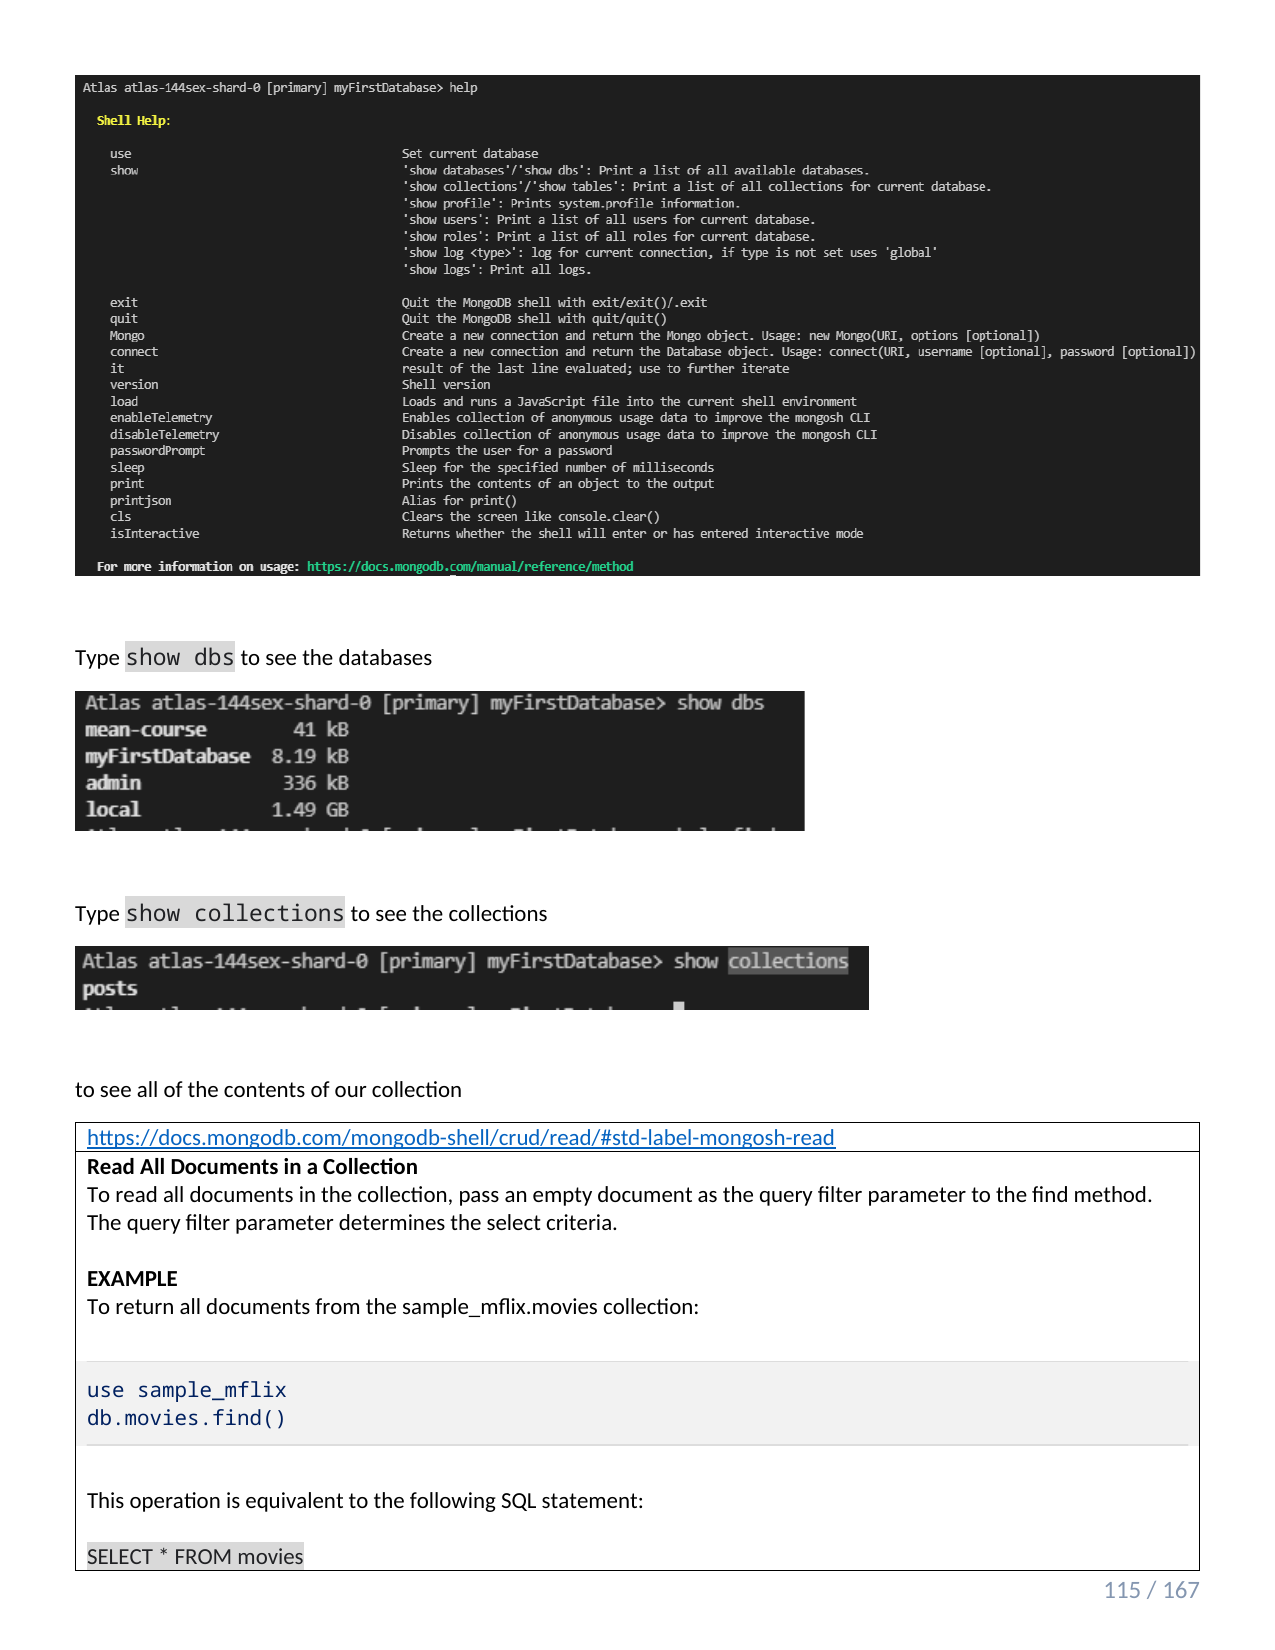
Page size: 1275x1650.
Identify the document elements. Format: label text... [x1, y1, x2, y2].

table_cell Read All Documents in a Collection To read all documents in the collection, pass an empty document as the query filter parameter to the find method. The query filter parameter determines the select criteria. EXAMPLE To return all documents from the sample_mflix.movies collection: use sample_mflix db.movies.find() This operation is equivalent to the following SQL statement: SELECT * FROM movies [76, 1446, 1199, 1570]
text Type show collections to see the collections [345, 896, 1200, 928]
text to see all of the contents of our collection [75, 1075, 1200, 1103]
picture [75, 946, 869, 1010]
picture [75, 75, 1200, 576]
table_cell Read All Documents in a Collection To read all documents in the collection, pass an empty document as the query filter parameter to the find method. The query filter parameter determines the select criteria. EXAMPLE To return all documents from the sample_mflix.movies collection: use sample_mflix db.movies.find() This operation is equivalent to the following SQL statement: SELECT * FROM movies [76, 1152, 1199, 1361]
table_header https://docs.mongodb.com/mongodb-shell/crud/read/#std-label-mongosh-read [76, 1123, 1199, 1151]
picture [75, 691, 805, 831]
text Type show dbs to see the databases [235, 641, 1200, 672]
